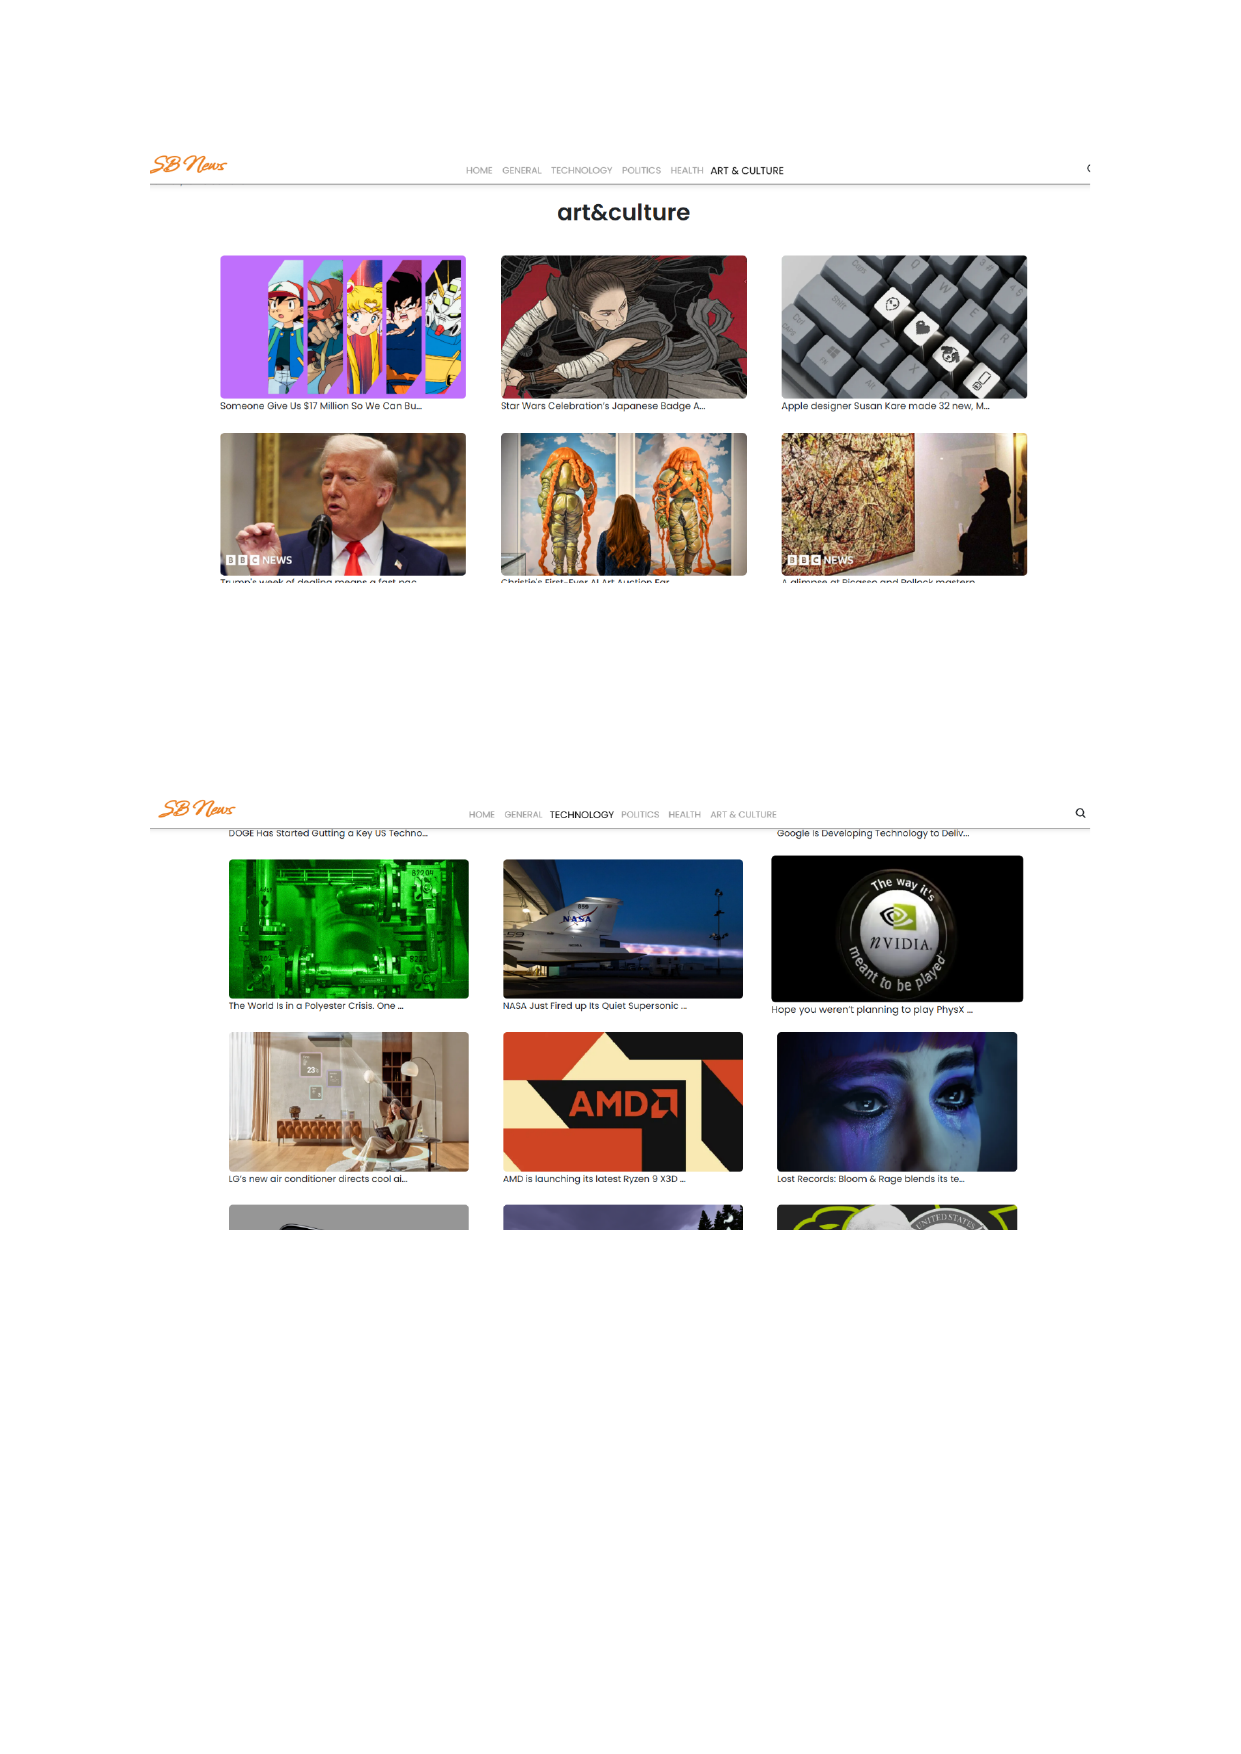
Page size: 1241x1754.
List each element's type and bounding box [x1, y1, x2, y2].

picture [150, 150, 1091, 583]
picture [150, 783, 1091, 1230]
